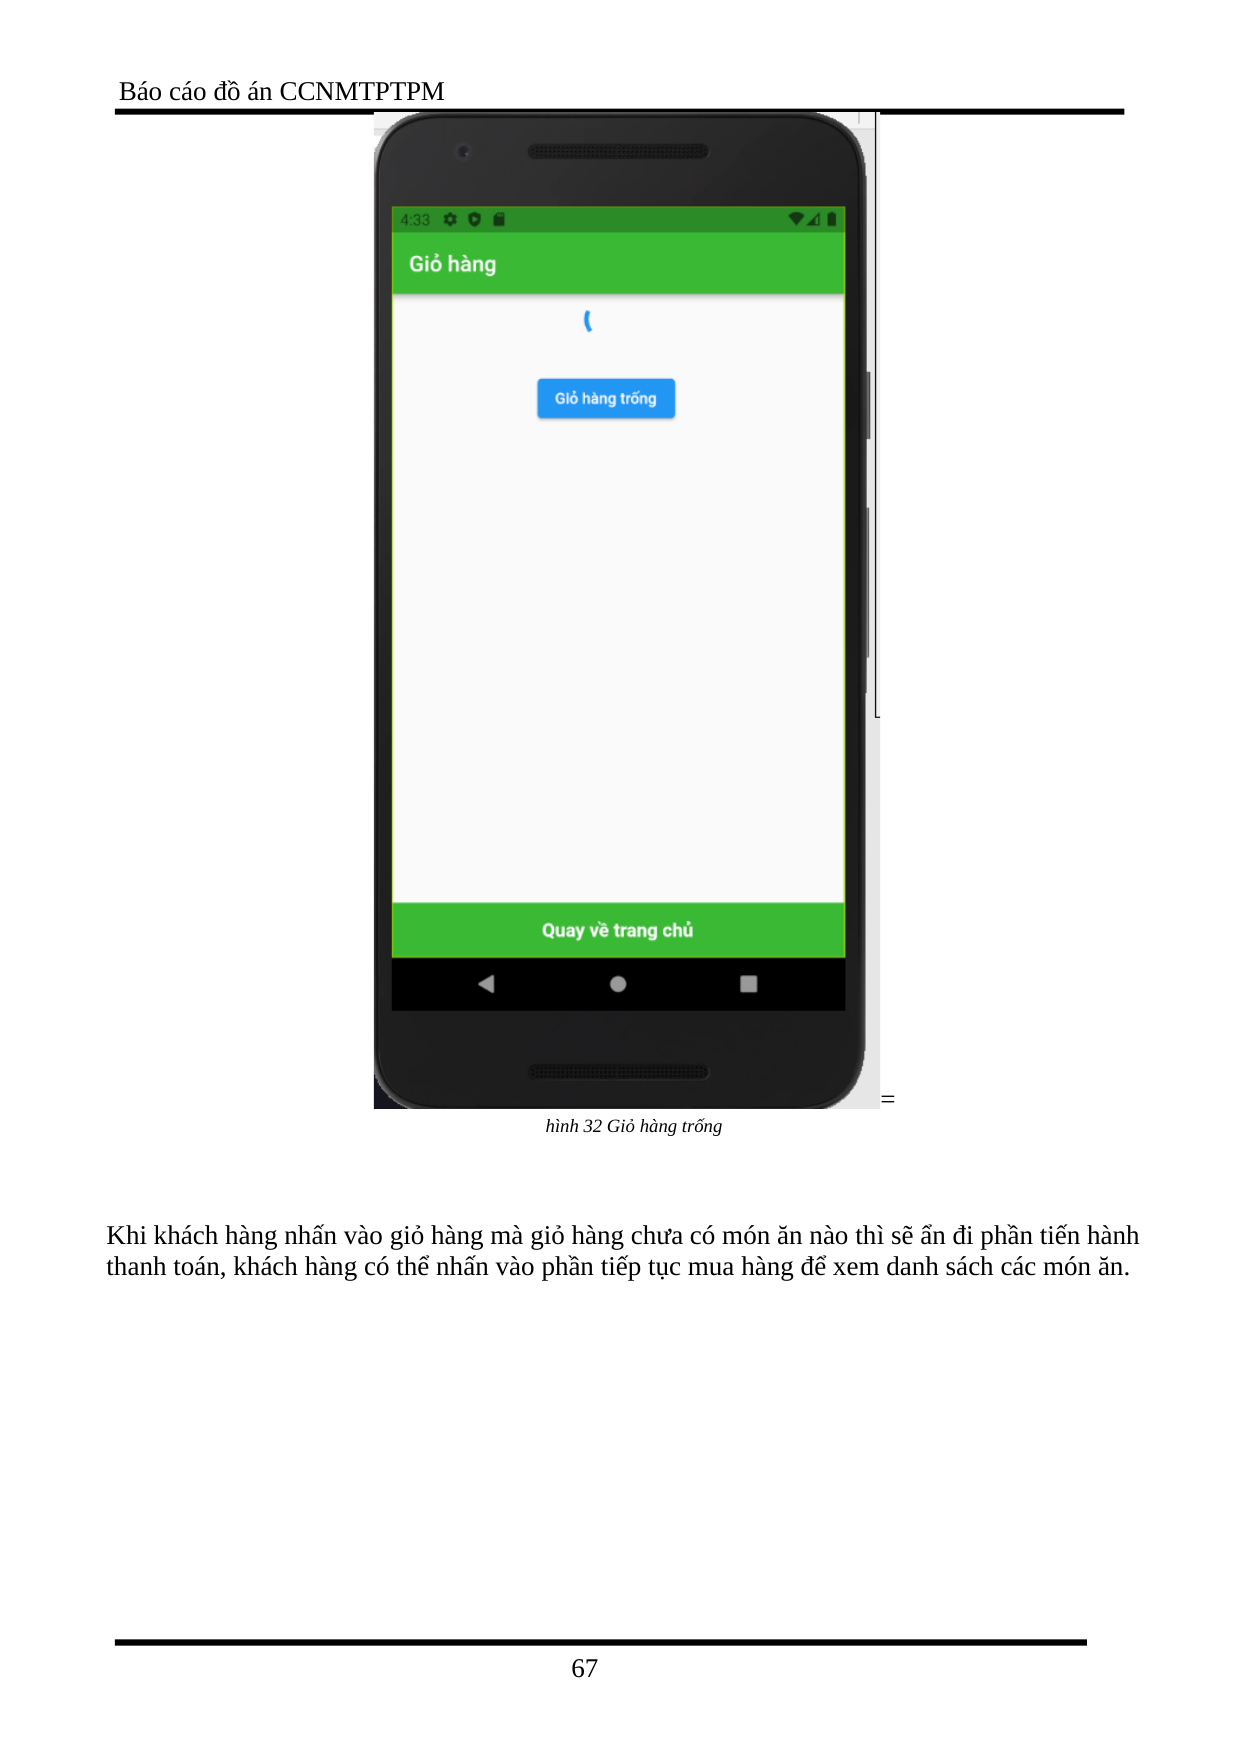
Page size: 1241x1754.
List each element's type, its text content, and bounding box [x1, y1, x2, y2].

text hình 32 Giỏ hàng trống [106, 1114, 1163, 1136]
text Khi khách hàng nhấn vào giỏ hàng mà giỏ hàng chưa có món ăn nào thì sẽ ẩn đi phần tiến hành thanh toán, khách hàng có thể nhấn vào phần tiếp tục mua hàng để xem danh sách các món ăn. [106, 1219, 1163, 1282]
picture [373, 112, 881, 1109]
